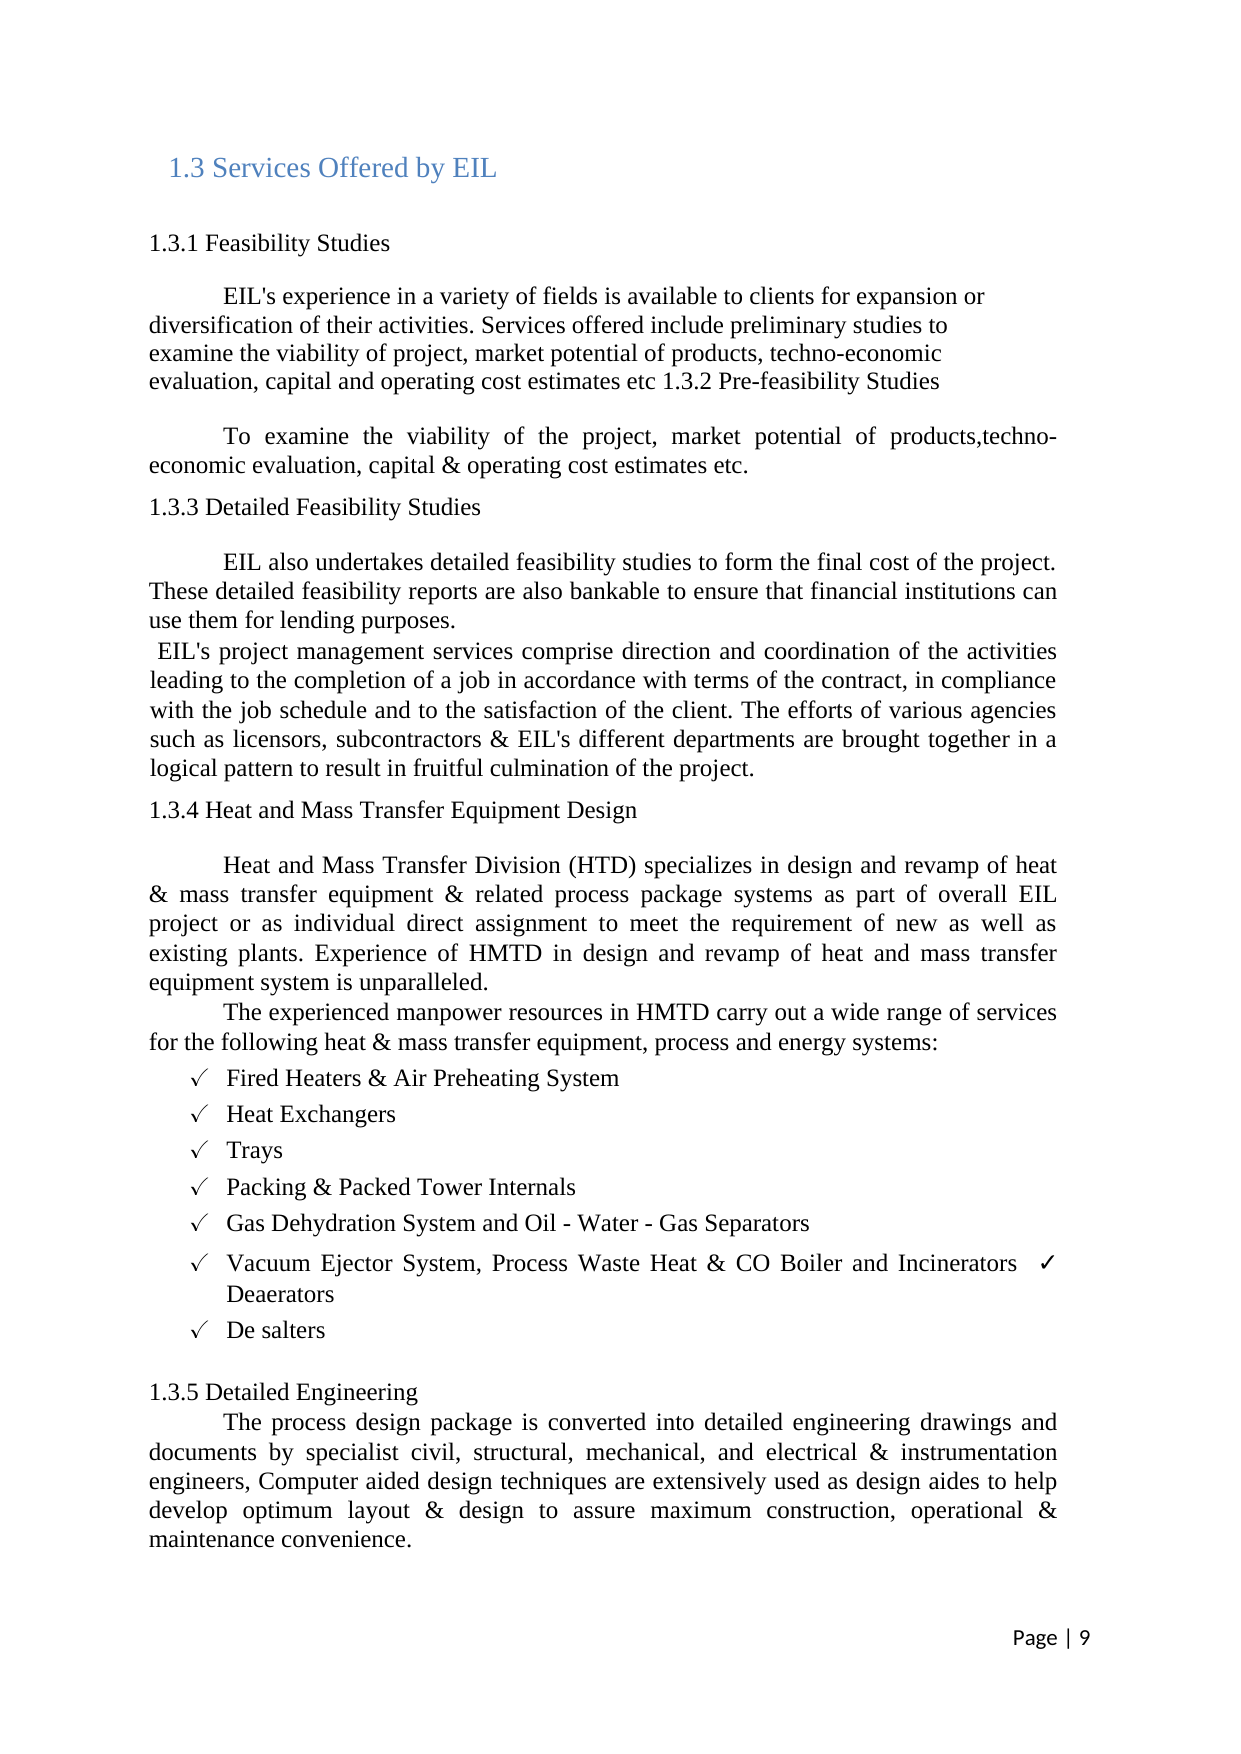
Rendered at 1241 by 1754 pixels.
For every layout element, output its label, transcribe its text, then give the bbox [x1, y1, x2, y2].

list Fired Heaters & Air Preheating System [189, 1063, 1058, 1092]
text Heat and Mass Transfer Division (HTD) specializes in design and revamp of heat & mass transfer equipment & related process package systems as part of overall EIL project or as individual direct assignment to meet the requirement of new as well as existing plants. Experience of HMTD in design and revamp of heat and mass transfer equipment system is unparalleled. [148, 850, 1058, 996]
list Gas Dehydration System and Oil - Water - Gas Separators [189, 1208, 1058, 1237]
subtitle 1.3 Services Offered by EIL [168, 150, 1090, 183]
text The experienced manpower resources in HMTD carry out a wide range of services for the following heat & mass transfer equipment, process and energy systems: [148, 997, 1058, 1056]
text 1.3.1 Feasibility Studies [148, 228, 1058, 257]
text 1.3.3 Detailed Feasibility Studies [148, 492, 1058, 521]
text EIL also undertakes detailed feasibility studies to form the final cost of the project. These detailed feasibility reports are also bankable to ensure that financial institutions can use them for lending purposes. [148, 547, 1058, 634]
text EIL's project management services comprise direction and coordination of the activities leading to the completion of a job in accordance with terms of the contract, in compliance with the job schedule and to the satisfaction of the client. The efforts of various agencies such as licensors, subcontractors & EIL's different departments are brought together in a logical pattern to result in fruitful culmination of the project. [148, 636, 1058, 782]
text To examine the viability of the project, market potential of products,techno-economic evaluation, capital & operating cost estimates etc. [148, 421, 1058, 479]
text EIL's experience in a variety of fields is available to clients for expansion or diversification of their activities. Services offered include preliminary studies to examine the viability of project, market potential of products, techno-economic evaluation, capital and operating cost estimates etc 1.3.2 Pre-feasibility Studies [148, 282, 1013, 395]
list De salters [189, 1315, 1058, 1344]
list Vacuum Ejector System, Process Waste Heat & CO Boiler and Incinerators ✓ Deaerators [189, 1244, 1058, 1308]
text 1.3.5 Detailed Engineering [148, 1377, 1058, 1406]
list Heat Exchangers [189, 1099, 1058, 1128]
text 1.3.4 Heat and Mass Transfer Equipment Design [148, 796, 1058, 824]
list Trays [189, 1136, 1058, 1164]
list Packing & Packed Tower Internals [189, 1172, 1058, 1201]
text The process design package is converted into detailed engineering drawings and documents by specialist civil, structural, mechanical, and electrical & instrumentation engineers, Computer aided design techniques are extensively used as design aides to help develop optimum layout & design to assure maximum construction, operational & maintenance convenience. [148, 1407, 1058, 1553]
